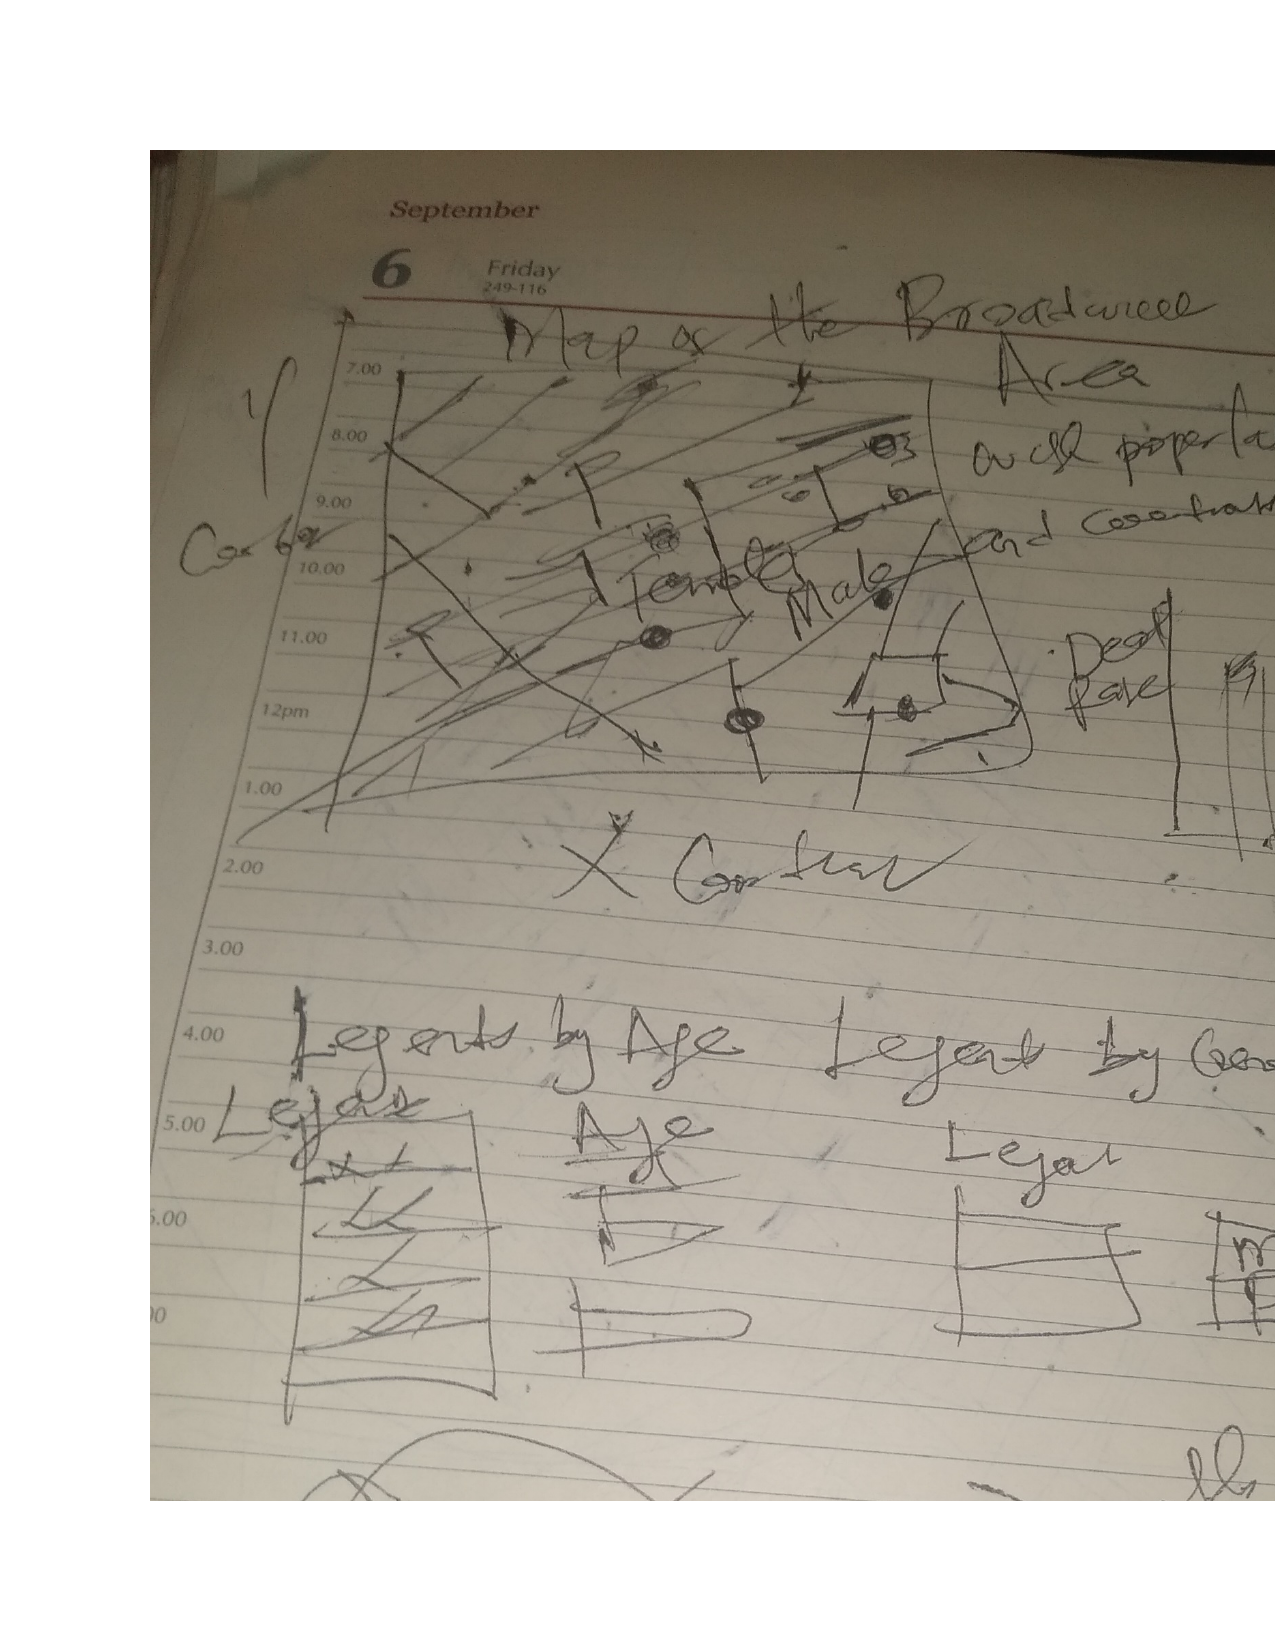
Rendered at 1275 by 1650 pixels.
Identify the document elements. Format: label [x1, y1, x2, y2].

picture [150, 150, 1275, 1501]
